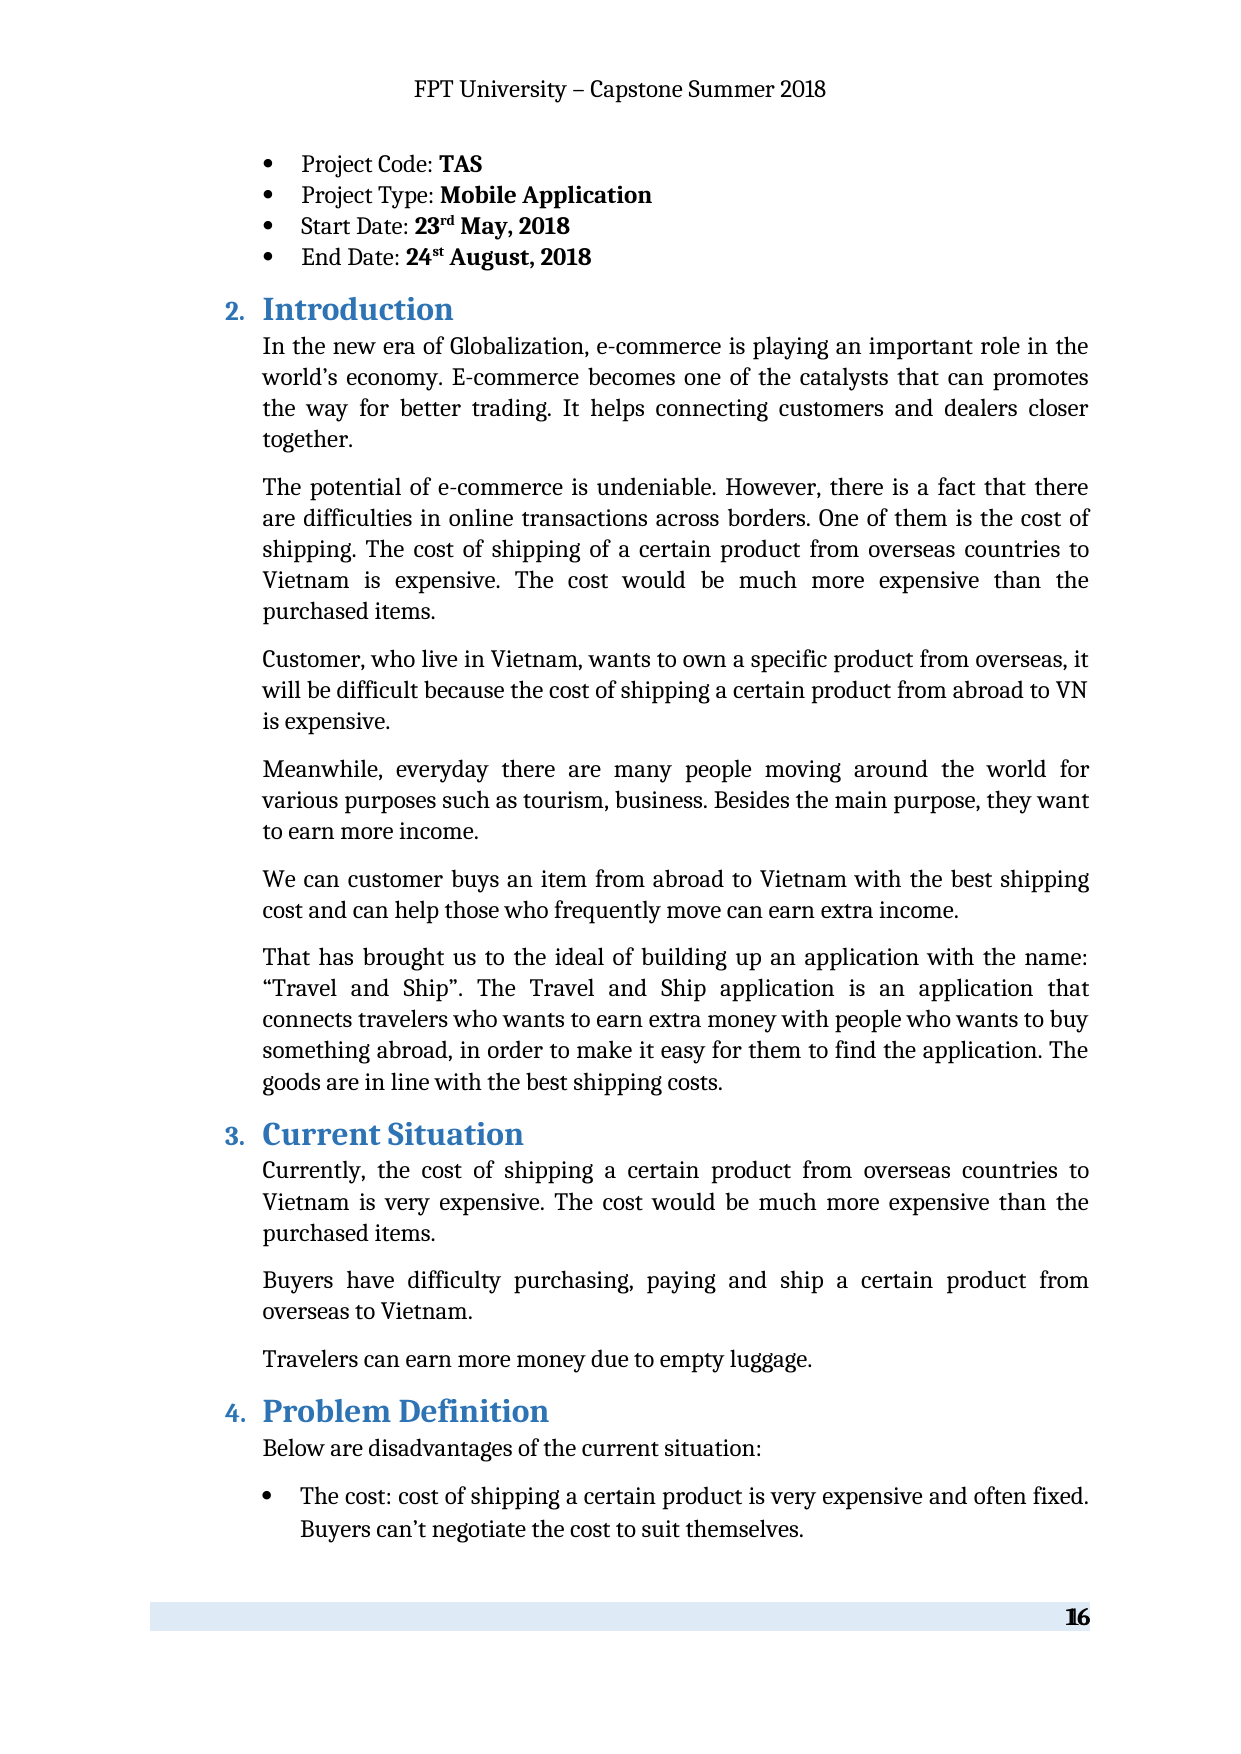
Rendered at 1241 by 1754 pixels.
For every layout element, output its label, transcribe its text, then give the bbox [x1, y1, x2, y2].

text In the new era of Globalization, e-commerce is playing an important role in the world’s economy. E-commerce becomes one of the catalysts that can promotes the way for better trading. It helps connecting customers and dealers closer together. [262, 332, 1090, 454]
list The cost: cost of shipping a certain product is very expensive and often fixed. Buyers can’t negotiate the cost to suit themselves. [262, 1482, 1090, 1543]
list Project Type: Mobile Application [264, 181, 1090, 210]
list Start Date: 23rd May, 2018 [264, 212, 1090, 241]
subtitle Problem Definition [225, 1393, 1090, 1431]
text We can customer buys an item from abroad to Vietnam with the best shipping cost and can help those who frequently move can earn extra income. [262, 864, 1090, 924]
text Currently, the cost of shipping a certain product from overseas countries to Vietnam is very expensive. The cost would be much more expensive than the purchased items. [262, 1156, 1090, 1247]
text Below are disadvantages of the current situation: [262, 1434, 1090, 1463]
text Buyers have difficulty purchasing, paying and ship a certain product from overseas to Vietnam. [262, 1266, 1090, 1326]
subtitle Current Situation [225, 1115, 1090, 1153]
text Travelers can earn more money due to empty luggage. [262, 1345, 1090, 1374]
text Customer, who live in Vietnam, wants to own a specific product from overseas, it will be difficult because the cost of shipping a certain product from abroad to VN is expensive. [262, 645, 1090, 736]
list End Date: 24st August, 2018 [264, 243, 1090, 272]
text Meanwhile, everyday there are many people moving around the world for various purposes such as tourism, business. Besides the main purpose, they want to earn more income. [262, 755, 1090, 846]
list Project Code: TAS [264, 150, 1090, 179]
text That has brought us to the ideal of building up an application with the name: “Travel and Ship”. The Travel and Ship application is an application that connects travelers who wants to earn extra money with people who wants to buy something abroad, in order to make it easy for them to find the application. The goods are in line with the best shipping costs. [262, 943, 1090, 1096]
text The potential of e-commerce is undeniable. However, there is a fact that there are difficulties in online transactions across borders. One of them is the cost of shipping. The cost of shipping of a certain product from overseas countries to Vietnam is expensive. The cost would be much more expensive than the purchased items. [262, 473, 1090, 626]
subtitle Introduction [225, 291, 1090, 329]
